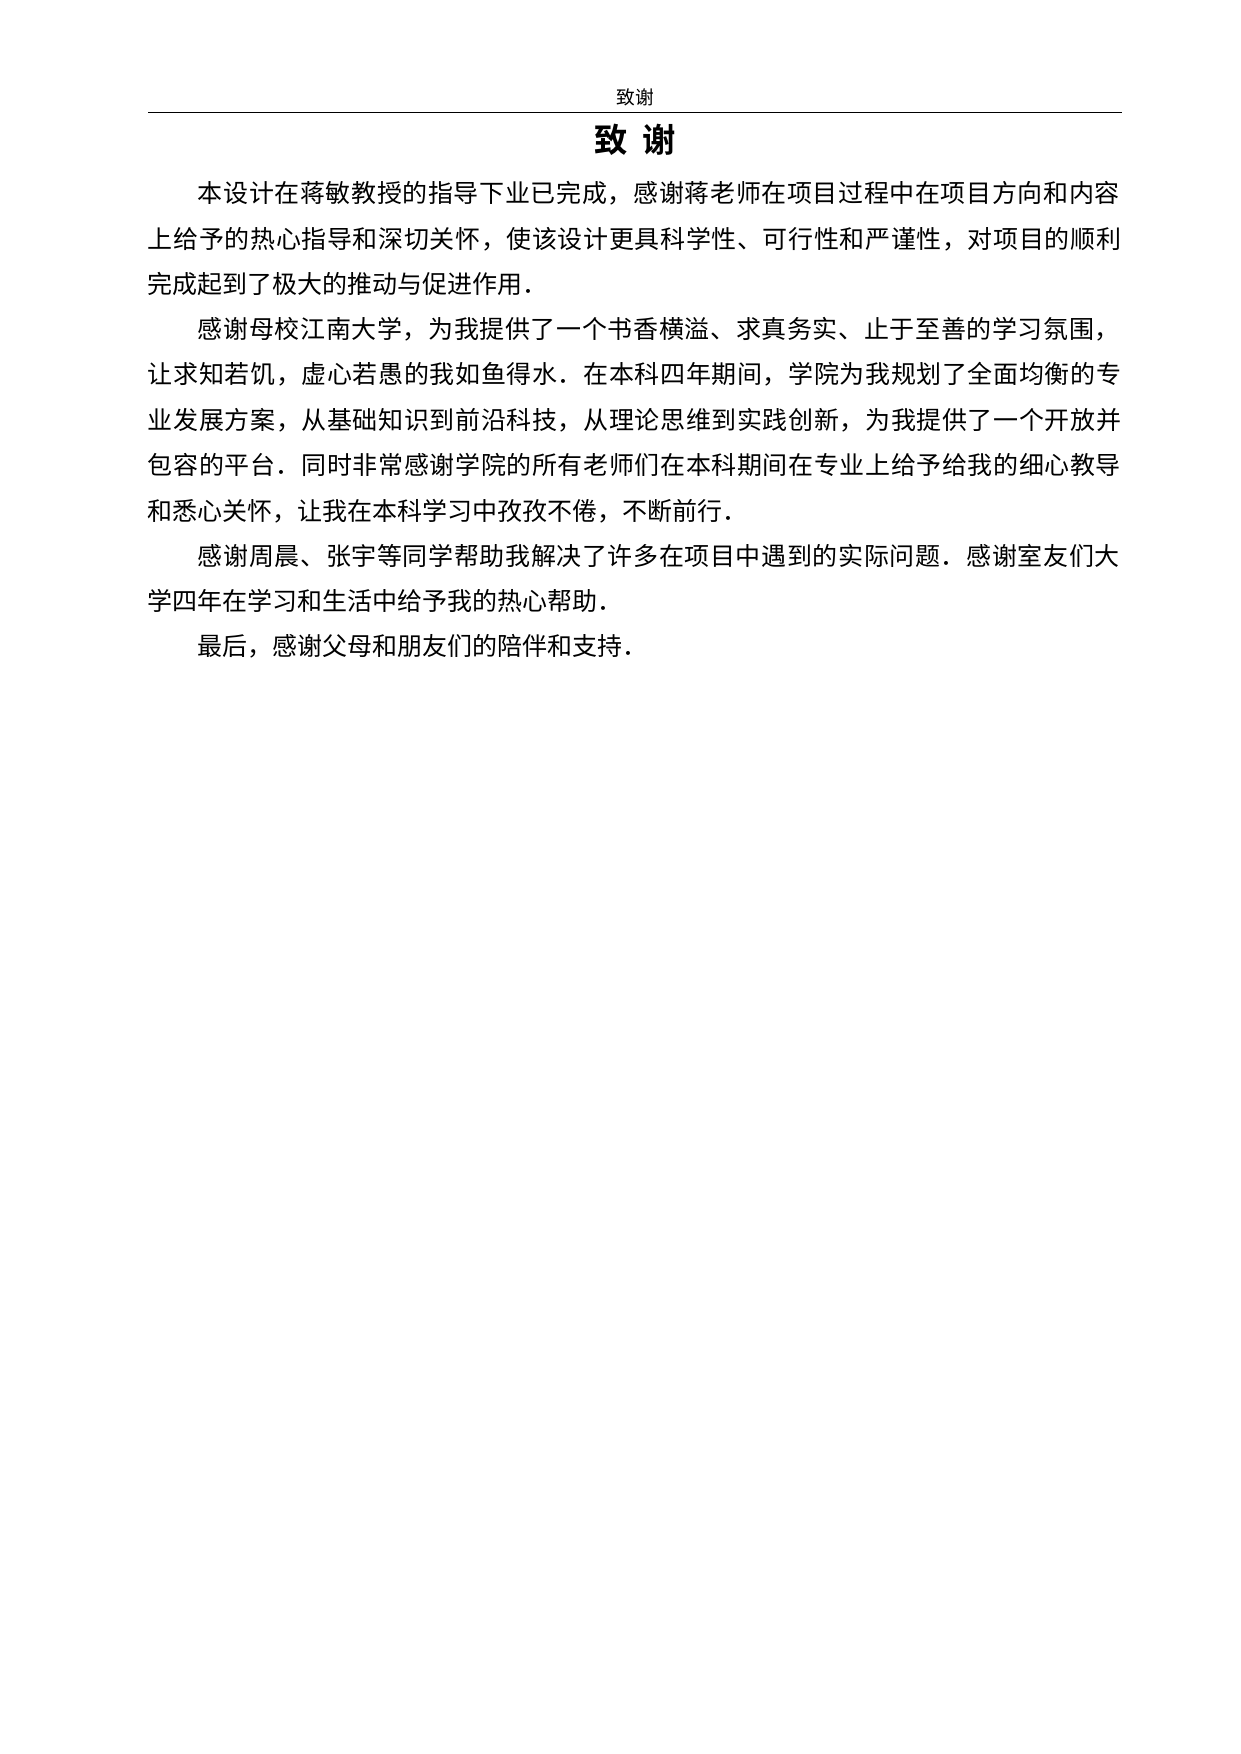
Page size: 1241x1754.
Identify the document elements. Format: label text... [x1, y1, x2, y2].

text 本设计在蒋敏教授的指导下业已完成，感谢蒋老师在项目过程中在项目方向和内容上给予的热心指导和深切关怀，使该设计更具科学性、可行性和严谨性，对项目的顺利完成起到了极大的推动与促进作用． [148, 174, 1122, 301]
text 最后，感谢父母和朋友们的陪伴和支持． [148, 627, 1122, 663]
subtitle 致 谢 [148, 113, 1122, 162]
text 感谢周晨、张宇等同学帮助我解决了许多在项目中遇到的实际问题．感谢室友们大学四年在学习和生活中给予我的热心帮助． [148, 536, 1122, 618]
text 感谢母校江南大学，为我提供了一个书香横溢、求真务实、止于至善的学习氛围，让求知若饥，虚心若愚的我如鱼得水．在本科四年期间，学院为我规划了全面均衡的专业发展方案，从基础知识到前沿科技，从理论思维到实践创新，为我提供了一个开放并包容的平台．同时非常感谢学院的所有老师们在本科期间在专业上给予给我的细心教导和悉心关怀，让我在本科学习中孜孜不倦，不断前行． [148, 310, 1122, 527]
